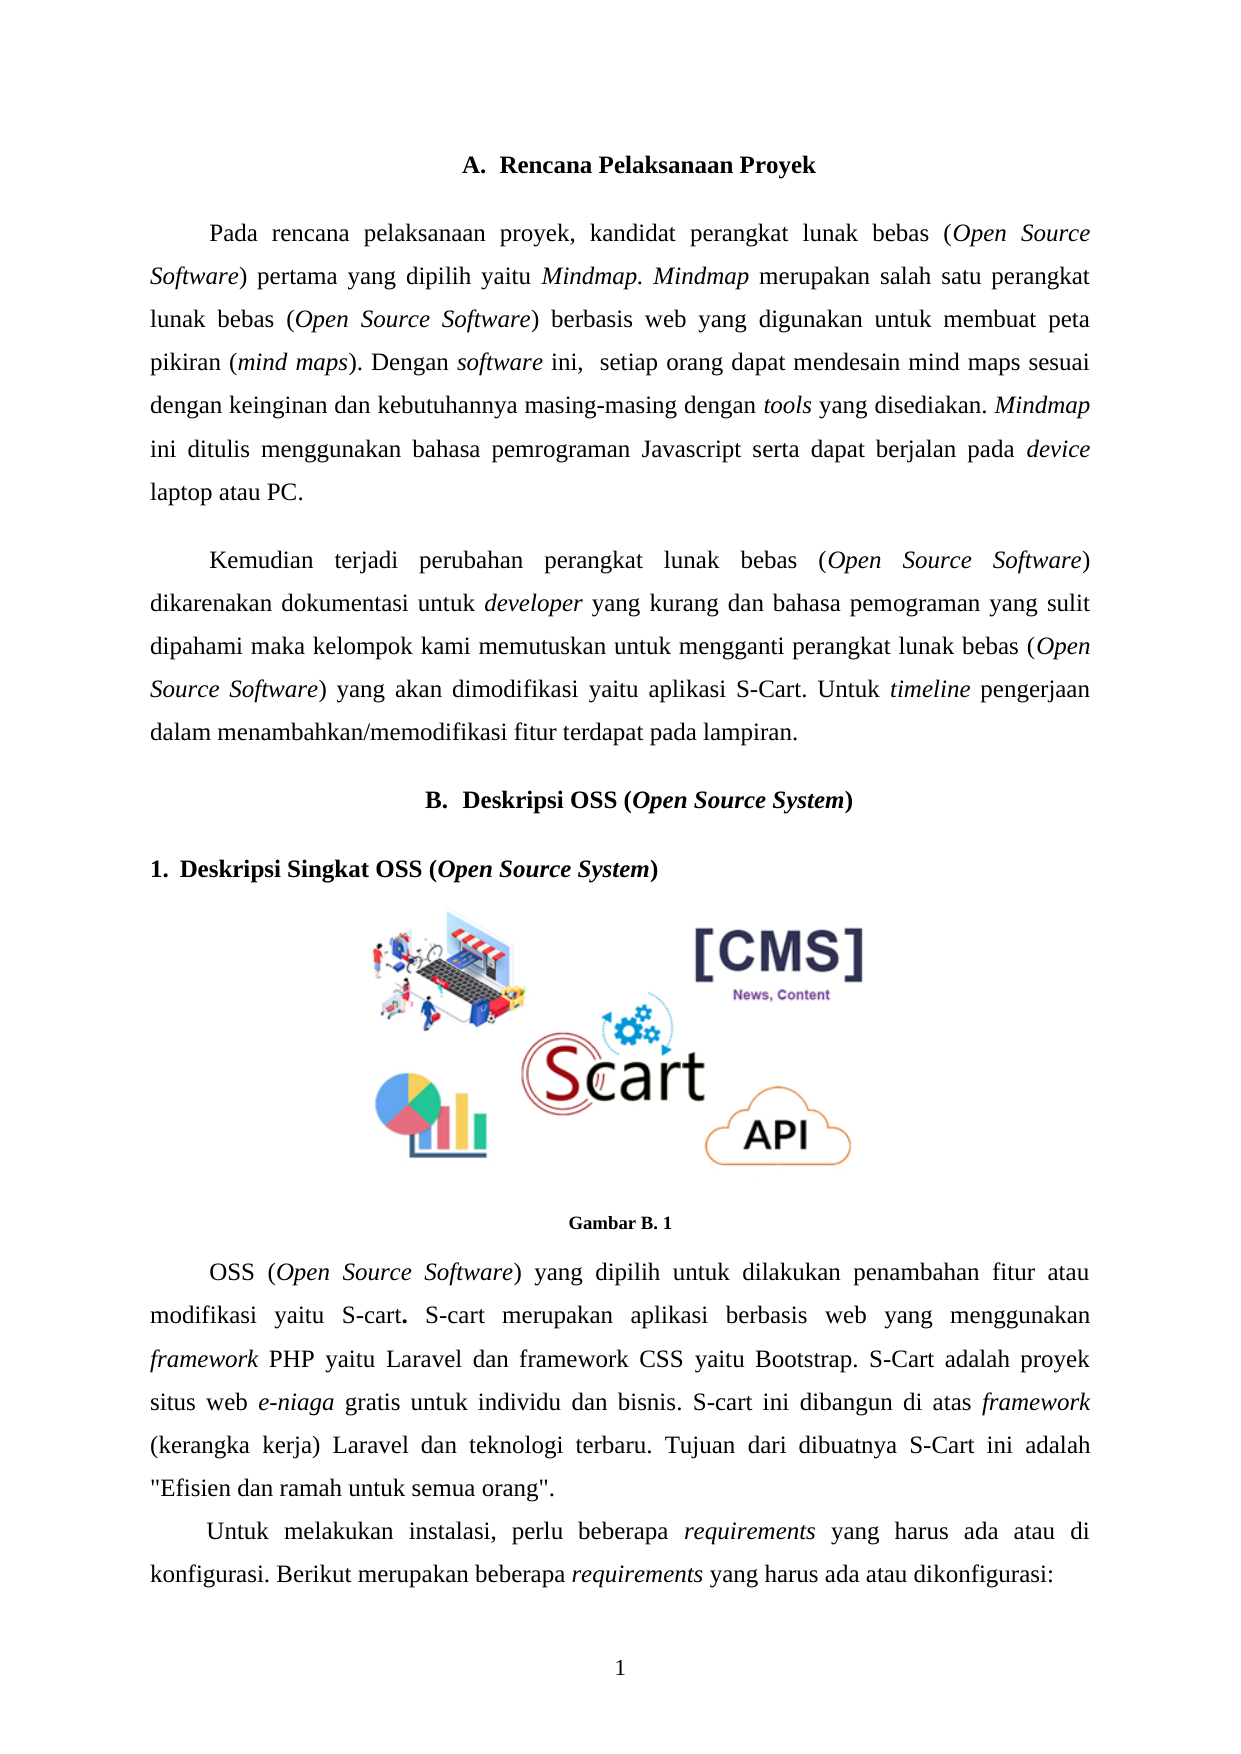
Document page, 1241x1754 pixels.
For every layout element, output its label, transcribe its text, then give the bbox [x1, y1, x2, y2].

picture [349, 896, 891, 1198]
text OSS (Open Source Software) yang dipilih untuk dilakukan penambahan fitur atau modifikasi yaitu S-cart. S-cart merupakan aplikasi berbasis web yang menggunakan framework PHP yaitu Laravel dan framework CSS yaitu Bootstrap. S-Cart adalah proyek situs web e-niaga gratis untuk individu dan bisnis. S-cart ini dibangun di atas framework (kerangka kerja) Laravel dan teknologi terbaru. Tujuan dari dibuatnya S-Cart ini adalah "Efisien dan ramah untuk semua orang". [150, 1257, 1090, 1502]
text Kemudian terjadi perubahan perangkat lunak bebas (Open Source Software) dikarenakan dokumentasi untuk developer yang kurang dan bahasa pemograman yang sulit dipahami maka kelompok kami memutuskan untuk mengganti perangkat lunak bebas (Open Source Software) yang akan dimodifikasi yaitu aplikasi S-Cart. Untuk timeline pengerjaan dalam menambahkan/memodifikasi fitur terdapat pada lampiran. [150, 545, 1090, 746]
text Gambar B. 1 [150, 1212, 1090, 1233]
subtitle Deskripsi Singkat OSS (Open Source System) [150, 854, 1090, 882]
subtitle Deskripsi OSS (Open Source System) [187, 786, 1090, 814]
text Untuk melakukan instalasi, perlu beberapa requirements yang harus ada atau di konfigurasi. Berikut merupakan beberapa requirements yang harus ada atau dikonfigurasi: [150, 1516, 1090, 1588]
subtitle Rencana Pelaksanaan Proyek [187, 150, 1090, 179]
text Pada rencana pelaksanaan proyek, kandidat perangkat lunak bebas (Open Source Software) pertama yang dipilih yaitu Mindmap. Mindmap merupakan salah satu perangkat lunak bebas (Open Source Software) berbasis web yang digunakan untuk membuat peta pikiran (mind maps). Dengan software ini, setiap orang dapat mendesain mind maps sesuai dengan keinginan dan kebutuhannya masing-masing dengan tools yang disediakan. Mindmap ini ditulis menggunakan bahasa pemrograman Javascript serta dapat berjalan pada device laptop atau PC. [150, 218, 1090, 506]
